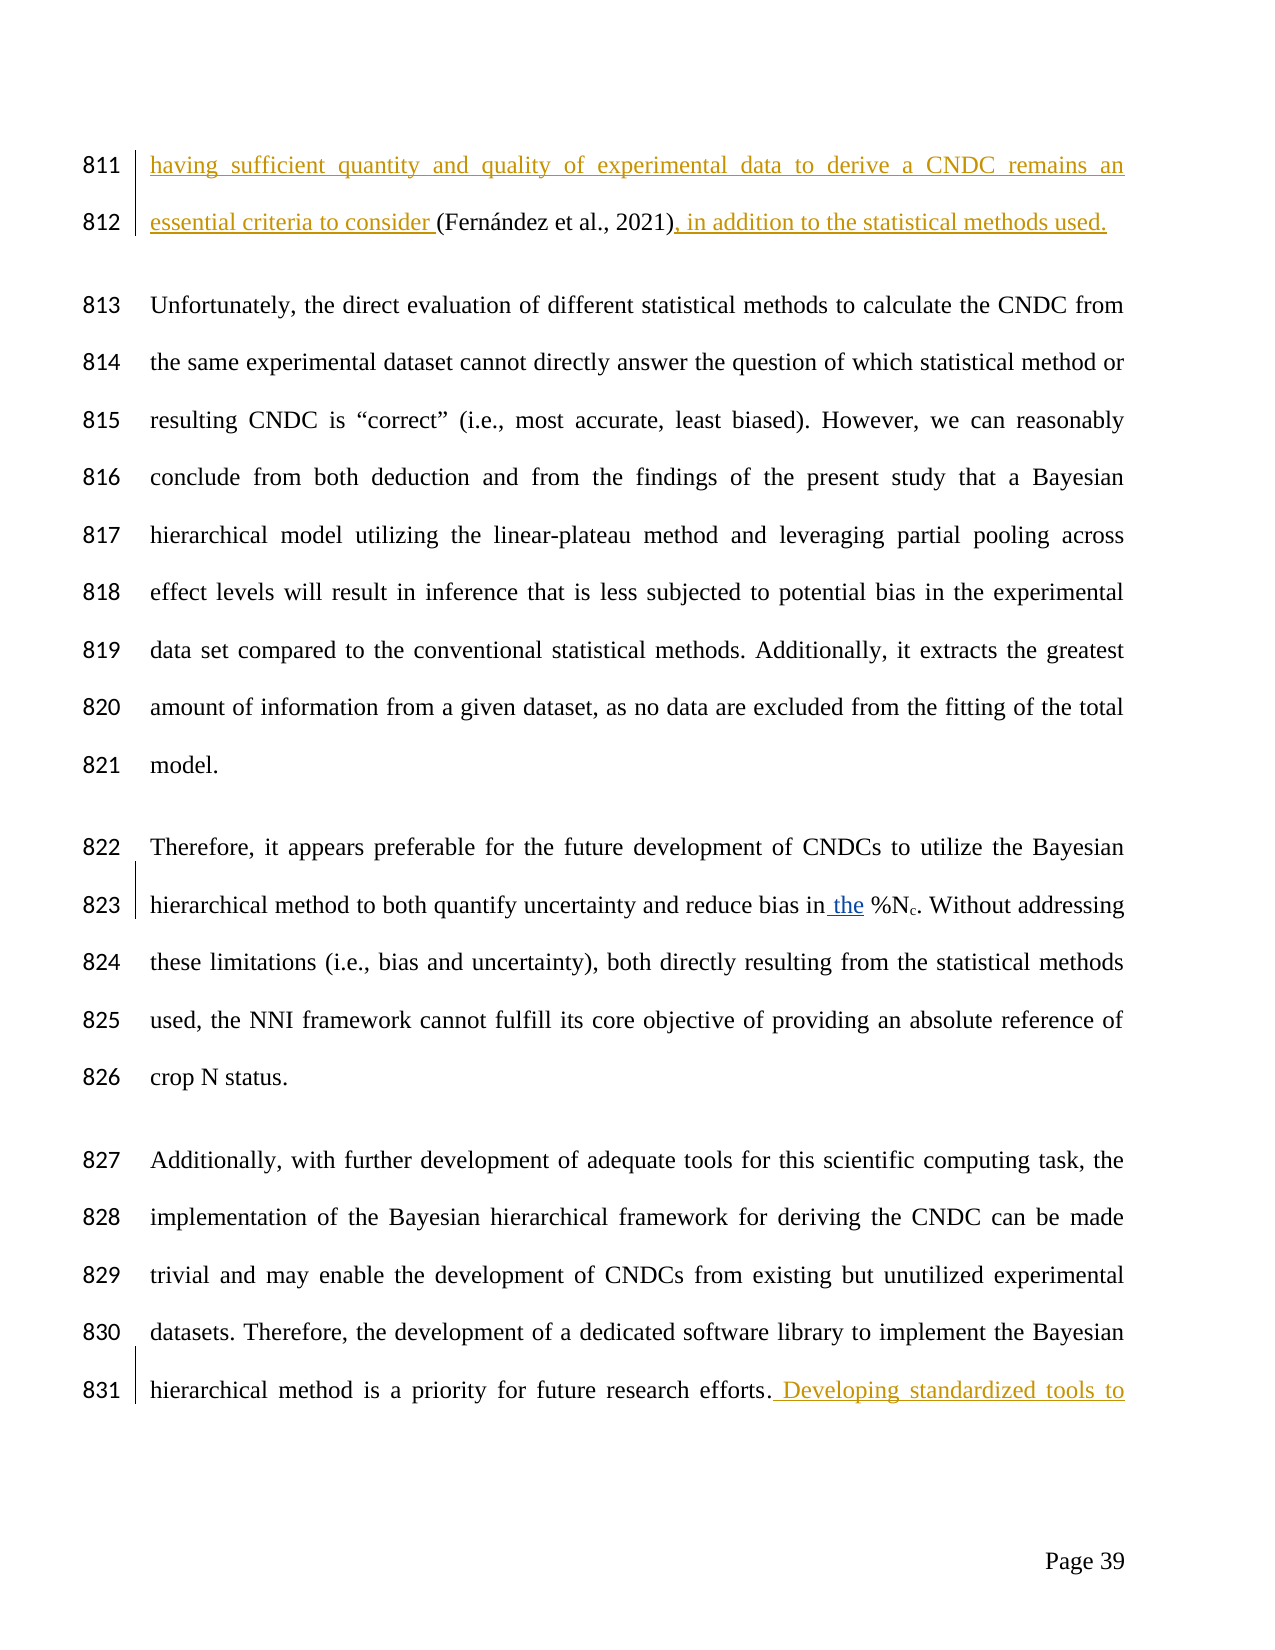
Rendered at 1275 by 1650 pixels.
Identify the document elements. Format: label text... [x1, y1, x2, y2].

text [150, 150, 1125, 175]
text Therefore, it appears preferable for the future development of CNDCs to utilize the Bayesian hierarchical method to both quantify uncertainty and reduce bias in %Nc. Without addressing these limitations (i.e., bias and uncertainty), both directly resulting from the statistical methods used, the NNI framework cannot fulfill its core objective of providing an absolute reference of crop N status. [150, 832, 1125, 1091]
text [150, 1145, 1125, 1404]
text Unfortunately, the direct evaluation of different statistical methods to calculate the CNDC from the same experimental dataset cannot directly answer the question of which statistical method or resulting CNDC is “correct” (i.e., most accurate, least biased). However, we can reasonably conclude from both deduction and from the findings of the present study that a Bayesian hierarchical model utilizing the linear-plateau method and leveraging partial pooling across effect levels will result in inference that is less subjected to potential bias in the experimental data set compared to the conventional statistical methods. Additionally, it extracts the greatest amount of information from a given dataset, as no data are excluded from the fitting of the total model. [150, 290, 1125, 779]
